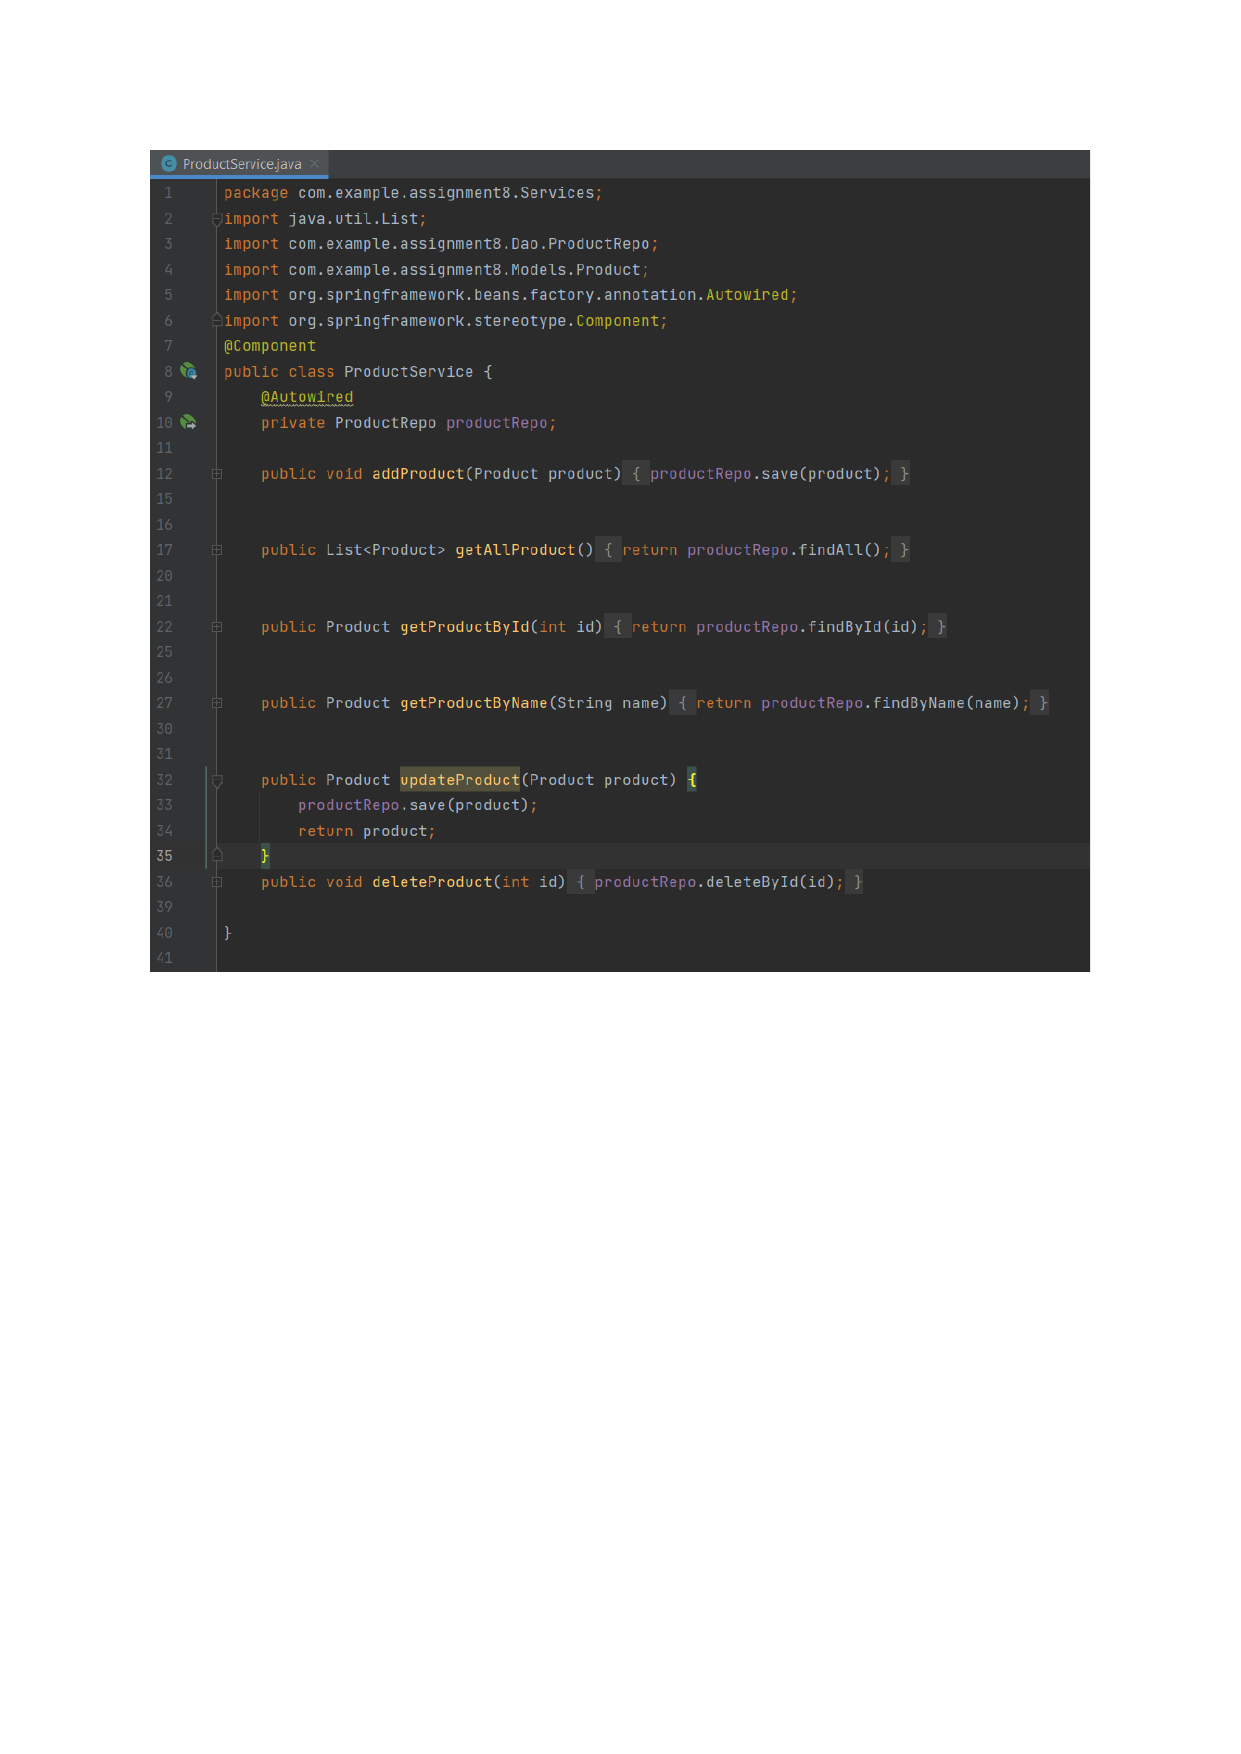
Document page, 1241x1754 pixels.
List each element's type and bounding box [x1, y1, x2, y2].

picture [150, 150, 1091, 972]
